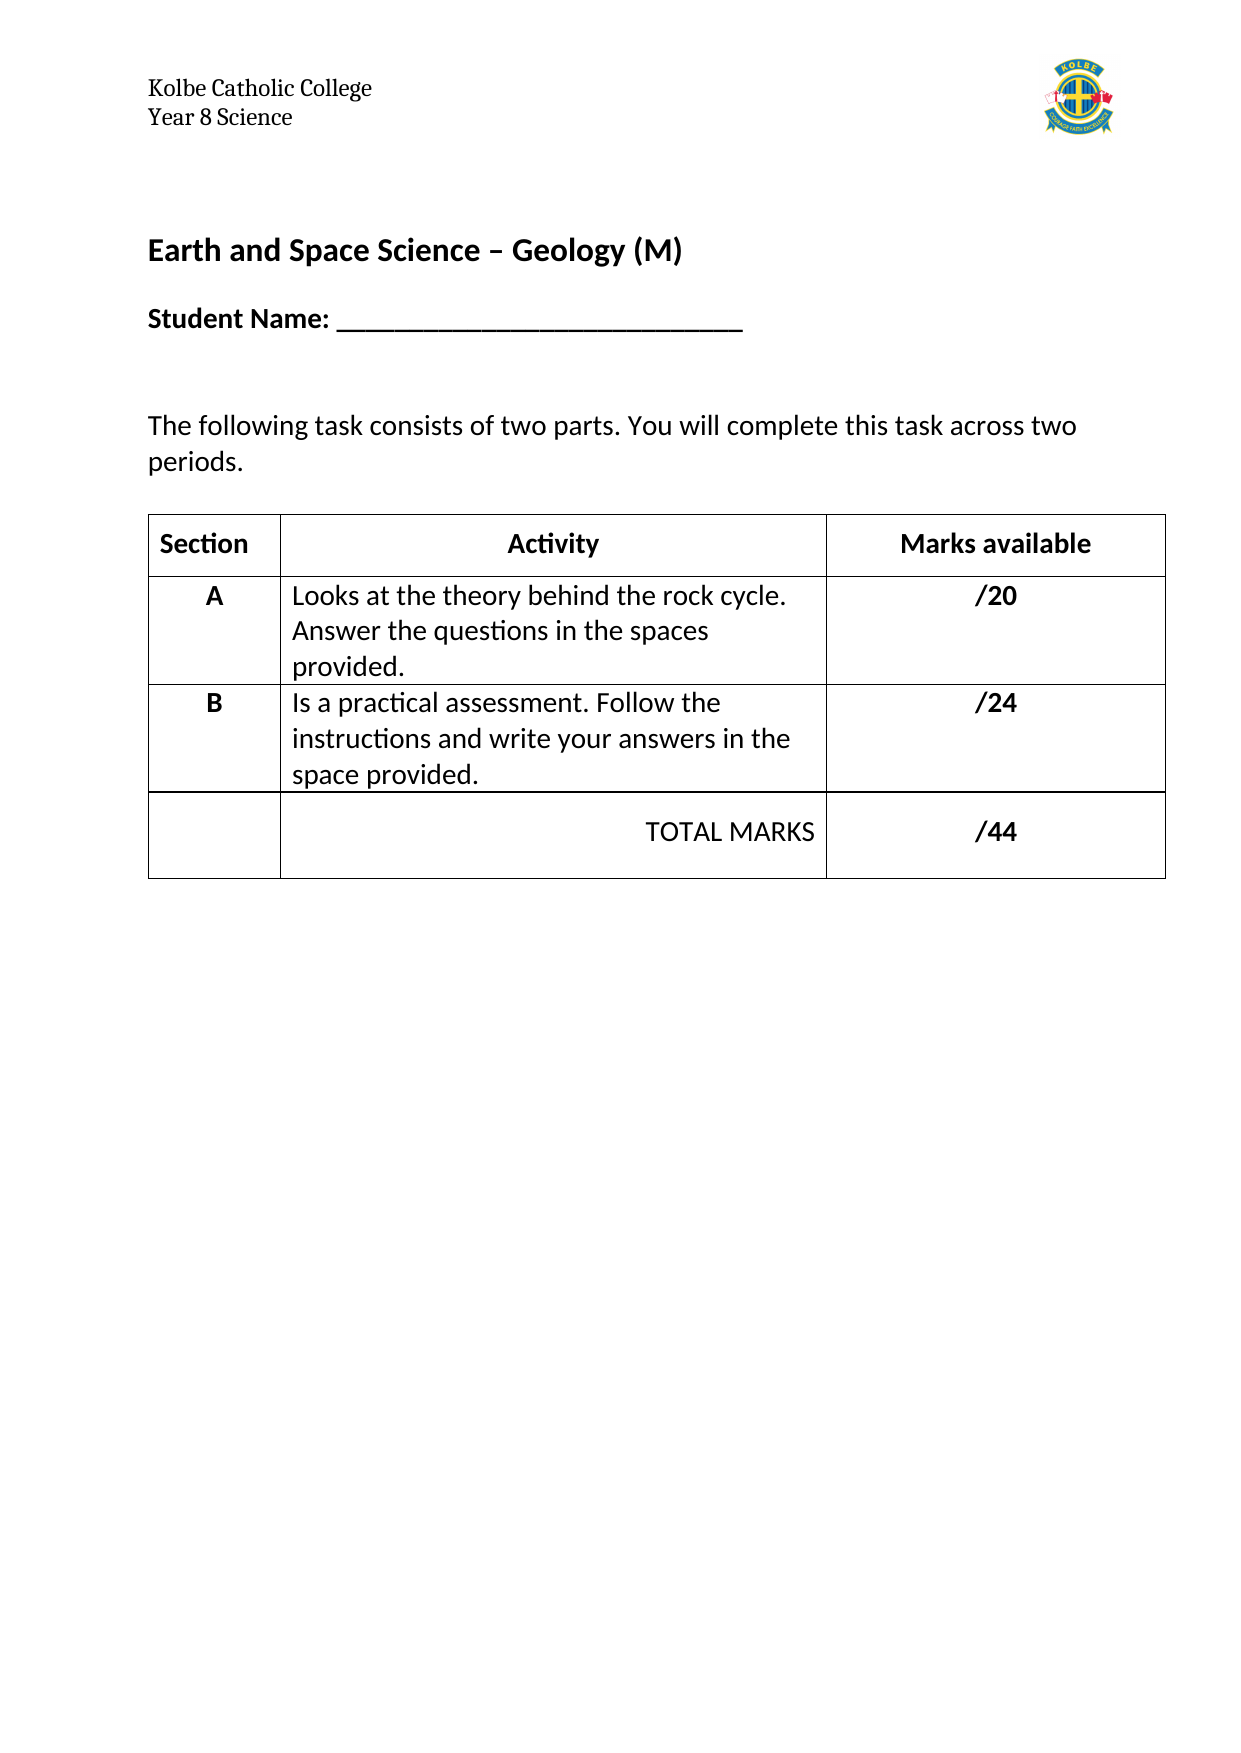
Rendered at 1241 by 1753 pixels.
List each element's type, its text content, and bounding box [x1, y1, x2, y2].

table_cell B [149, 685, 280, 791]
table_cell /20 [827, 577, 1165, 683]
table_cell TOTAL MARKS [281, 793, 826, 877]
picture [1039, 54, 1122, 139]
table_cell /44 [827, 793, 1165, 877]
text The following task consists of two parts. You will complete this task across two periods. [148, 407, 1166, 478]
table_cell /24 [827, 685, 1165, 791]
table_header Activity [281, 515, 826, 576]
table_header Marks available [827, 515, 1165, 576]
table_cell Looks at the theory behind the rock cycle. Answer the questions in the spaces provided. [281, 577, 826, 683]
table_header Section [149, 515, 280, 576]
text Student Name: ____________________________ [148, 300, 1166, 336]
table_cell A [149, 577, 280, 683]
table_cell [149, 793, 280, 877]
text Earth and Space Science – Geology (M) [148, 229, 1166, 270]
table_cell Is a practical assessment. Follow the instructions and write your answers in the space provided. [281, 685, 826, 791]
